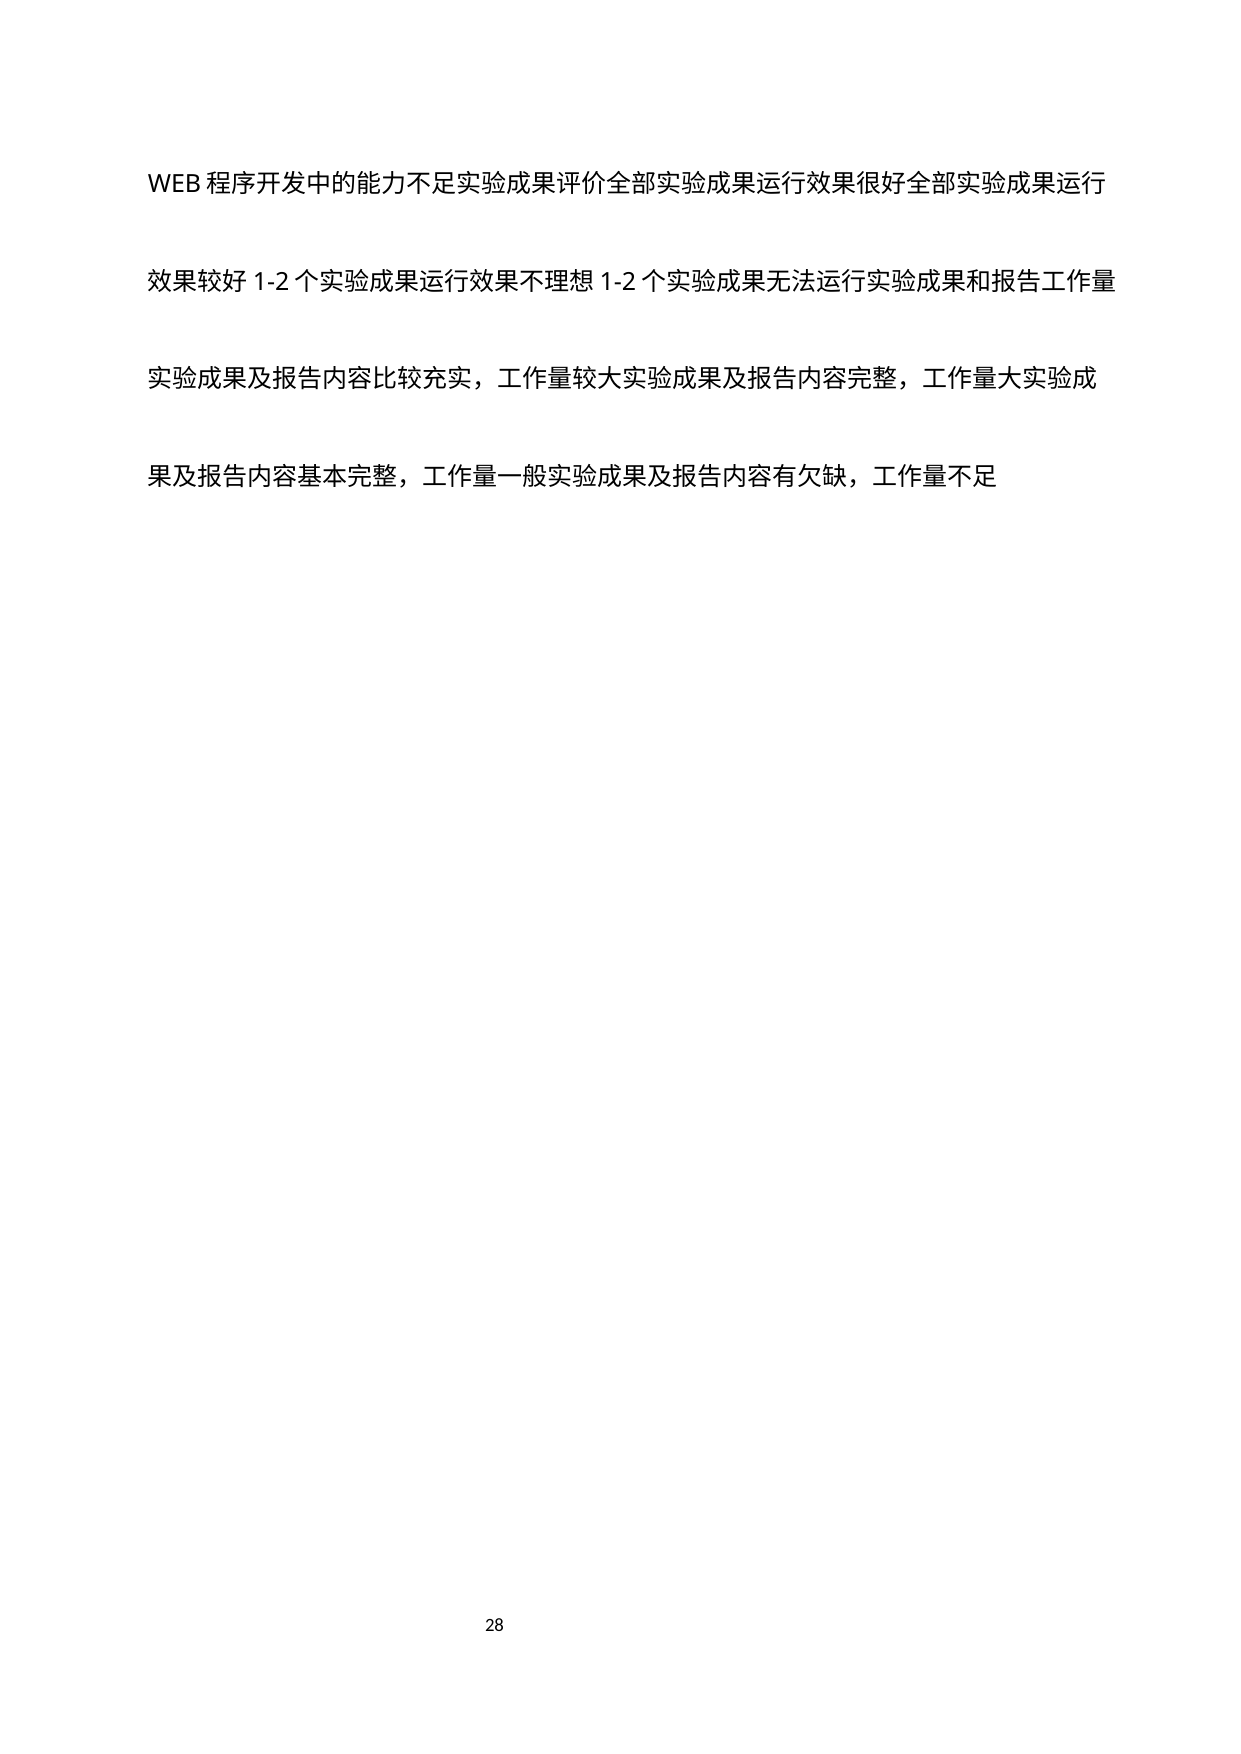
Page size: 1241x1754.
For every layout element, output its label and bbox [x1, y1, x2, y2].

text [148, 149, 1122, 507]
